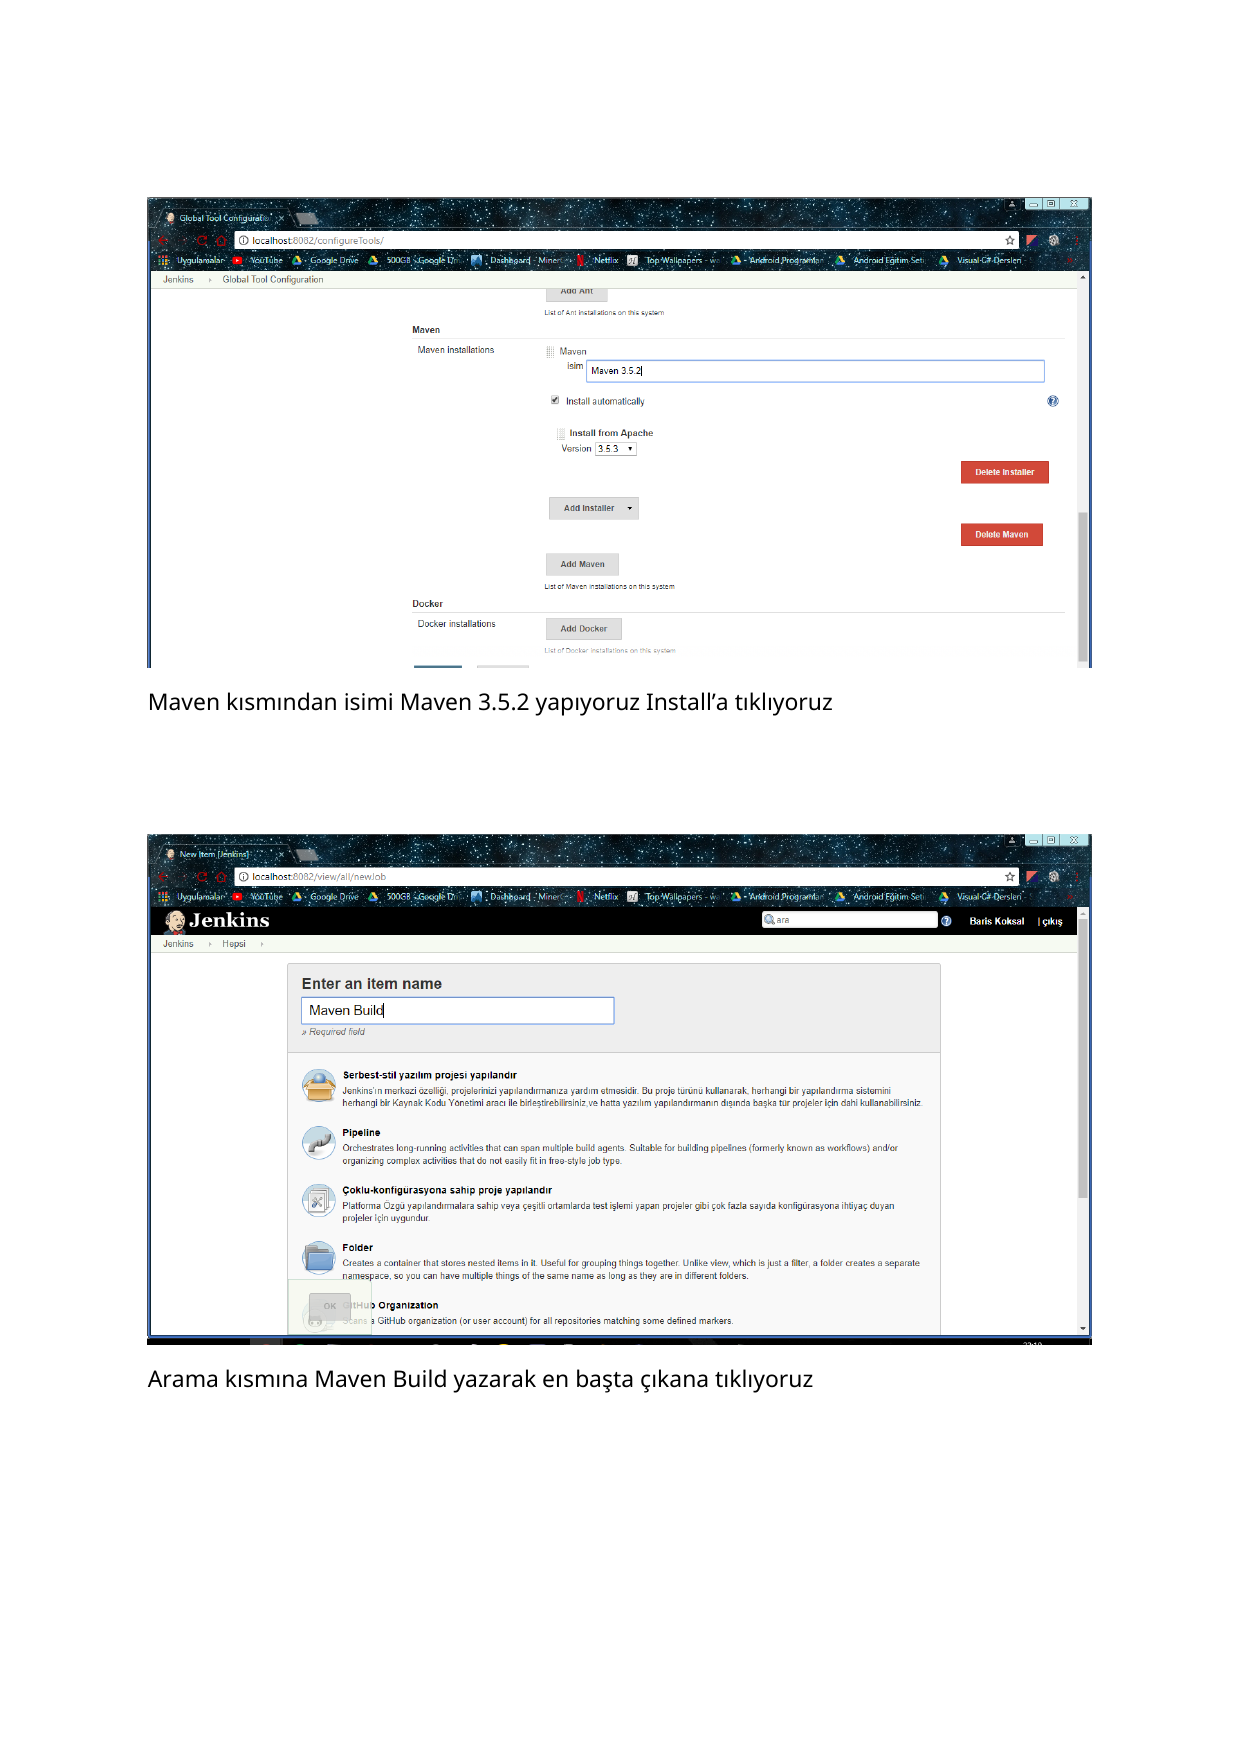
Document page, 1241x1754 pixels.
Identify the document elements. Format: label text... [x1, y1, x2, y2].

text Arama kısmına Maven Build yazarak en başta çıkana tıklıyoruz [148, 1363, 1093, 1394]
picture [147, 834, 1092, 1345]
text Maven kısmından isimi Maven 3.5.2 yapıyoruz Install’a tıklıyoruz [148, 686, 1093, 717]
picture [147, 197, 1092, 668]
